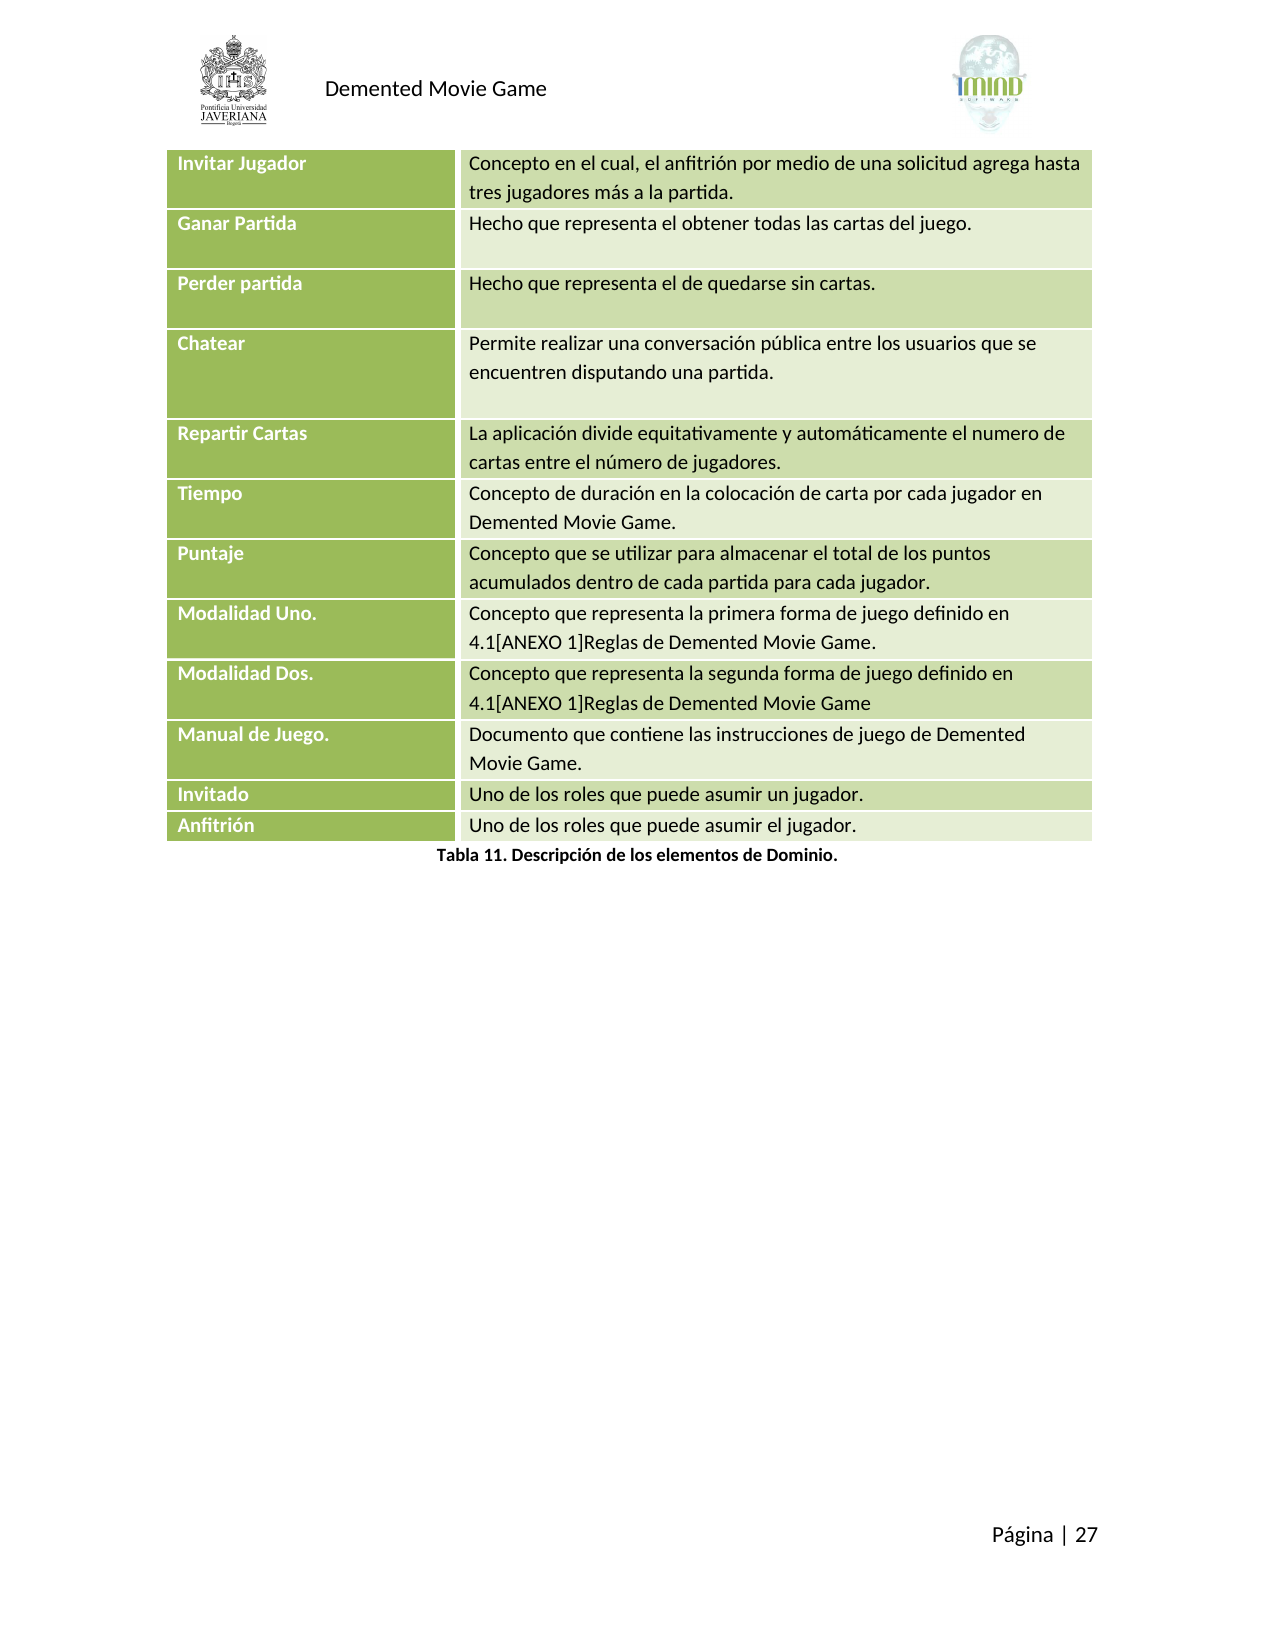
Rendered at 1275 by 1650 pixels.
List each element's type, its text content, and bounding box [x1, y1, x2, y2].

table_cell Uno de los roles que puede asumir un jugador. [461, 781, 1092, 810]
table_cell Ganar Partida [167, 210, 455, 268]
table_cell Permite realizar una conversación pública entre los usuarios que se encuentren disputando una partida. [461, 330, 1092, 418]
table_cell La aplicación divide equitativamente y automáticamente el numero de cartas entre el número de jugadores. [461, 420, 1092, 478]
table_cell Chatear [167, 330, 455, 418]
table_cell Invitar Jugador [167, 150, 455, 208]
table_cell Invitado [167, 781, 455, 810]
table_cell Tiempo [167, 480, 455, 538]
table_cell Concepto que se utilizar para almacenar el total de los puntos acumulados dentro de cada partida para cada jugador. [461, 540, 1092, 598]
table_cell Perder partida [167, 270, 455, 328]
table_cell Concepto que representa la primera forma de juego definido en 4.1[ANEXO 1] Reglas de Demented Movie Game. [461, 600, 1092, 658]
table_cell Repartir Cartas [167, 420, 455, 478]
table_cell Modalidad Dos. [167, 661, 455, 719]
table_cell Hecho que representa el obtener todas las cartas del juego. [461, 210, 1092, 268]
table_cell Concepto de duración en la colocación de carta por cada jugador en Demented Movie Game. [461, 480, 1092, 538]
table_cell Puntaje [167, 540, 455, 598]
table_cell Concepto en el cual, el anfitrión por medio de una solicitud agrega hasta tres jugadores más a la partida. [461, 150, 1092, 208]
text Tabla 11. Descripción de los elementos de Dominio. [177, 843, 1098, 866]
table_cell Uno de los roles que puede asumir el jugador. [461, 812, 1092, 841]
table_cell Manual de Juego. [167, 721, 455, 779]
table_cell Anfitrión [167, 812, 455, 841]
picture [200, 35, 267, 126]
table_cell Hecho que representa el de quedarse sin cartas. [461, 270, 1092, 328]
table_cell Modalidad Uno. [167, 600, 455, 658]
table_cell Documento que contiene las instrucciones de juego de Demented Movie Game. [461, 721, 1092, 779]
table_cell Concepto que representa la segunda forma de juego definido en 4.1[ANEXO 1] Reglas de Demented Movie Game [461, 661, 1092, 719]
picture [951, 35, 1033, 138]
